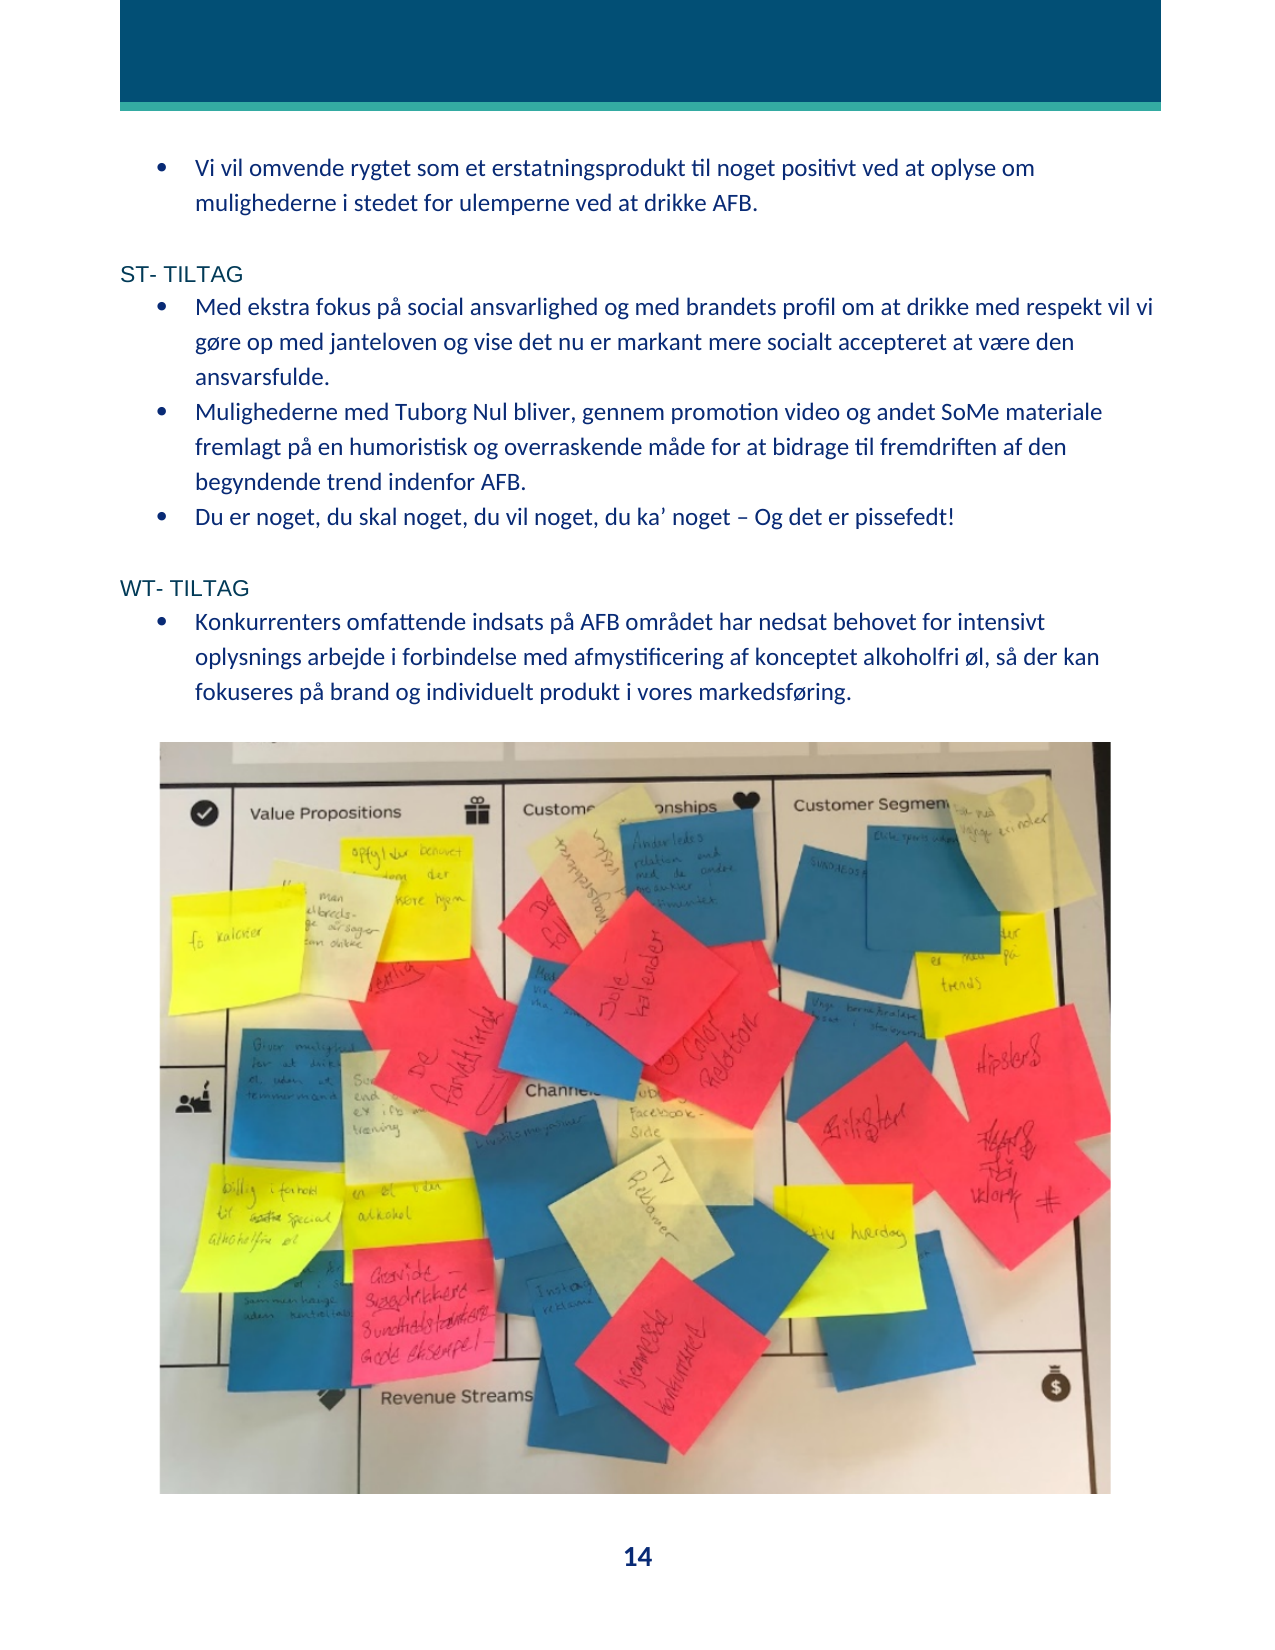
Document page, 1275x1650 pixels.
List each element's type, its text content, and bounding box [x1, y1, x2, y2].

list Du er noget, du skal noget, du vil noget, du ka’ noget – Og det er pissefedt! [157, 501, 1155, 567]
subtitle ST- TILTAG [120, 261, 1155, 287]
list Mulighederne med Tuborg Nul bliver, gennem promotion video og andet SoMe materiale fremlagt på en humoristisk og overraskende måde for at bidrage til fremdriften af den begyndende trend indenfor AFB. [157, 396, 1155, 497]
list Konkurrenters omfattende indsats på AFB området har nedsat behovet for intensivt oplysnings arbejde i forbindelse med afmystificering af konceptet alkoholfri øl, så der kan fokuseres på brand og individuelt produkt i vores markedsføring. [157, 606, 1155, 706]
list Vi vil omvende rygtet som et erstatningsprodukt til noget positivt ved at oplyse om mulighederne i stedet for ulemperne ved at drikke AFB. [157, 152, 1155, 252]
picture [161, 742, 1111, 1494]
subtitle WT- TILTAG [120, 575, 1155, 602]
list Med ekstra fokus på social ansvarlighed og med brandets profil om at drikke med respekt vil vi gøre op med janteloven og vise det nu er markant mere socialt accepteret at være den ansvarsfulde. [157, 291, 1155, 392]
